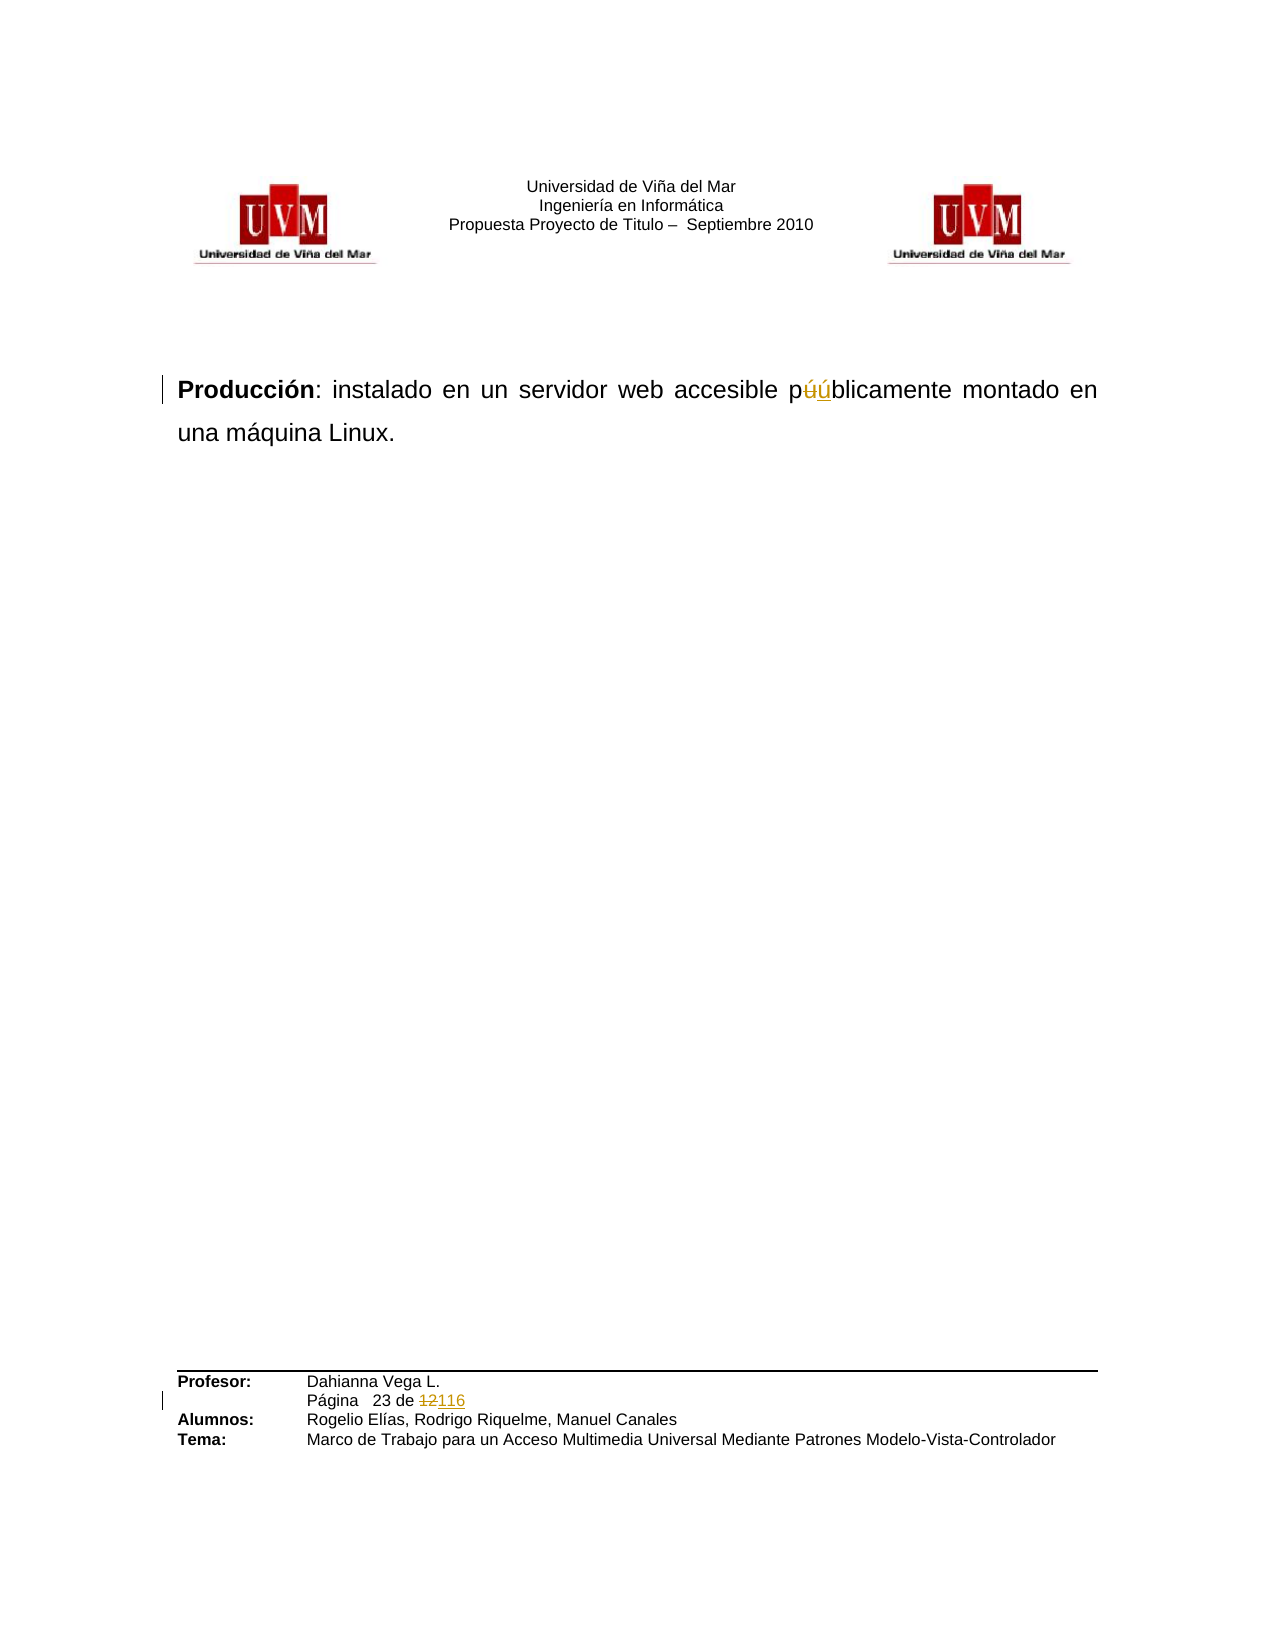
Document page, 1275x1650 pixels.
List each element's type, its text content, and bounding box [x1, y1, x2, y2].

list Producción: instalado en un servidor web accesible pblicamente montado en una máquina Linux. [177, 375, 1098, 447]
picture [871, 176, 1084, 267]
picture [177, 176, 390, 267]
